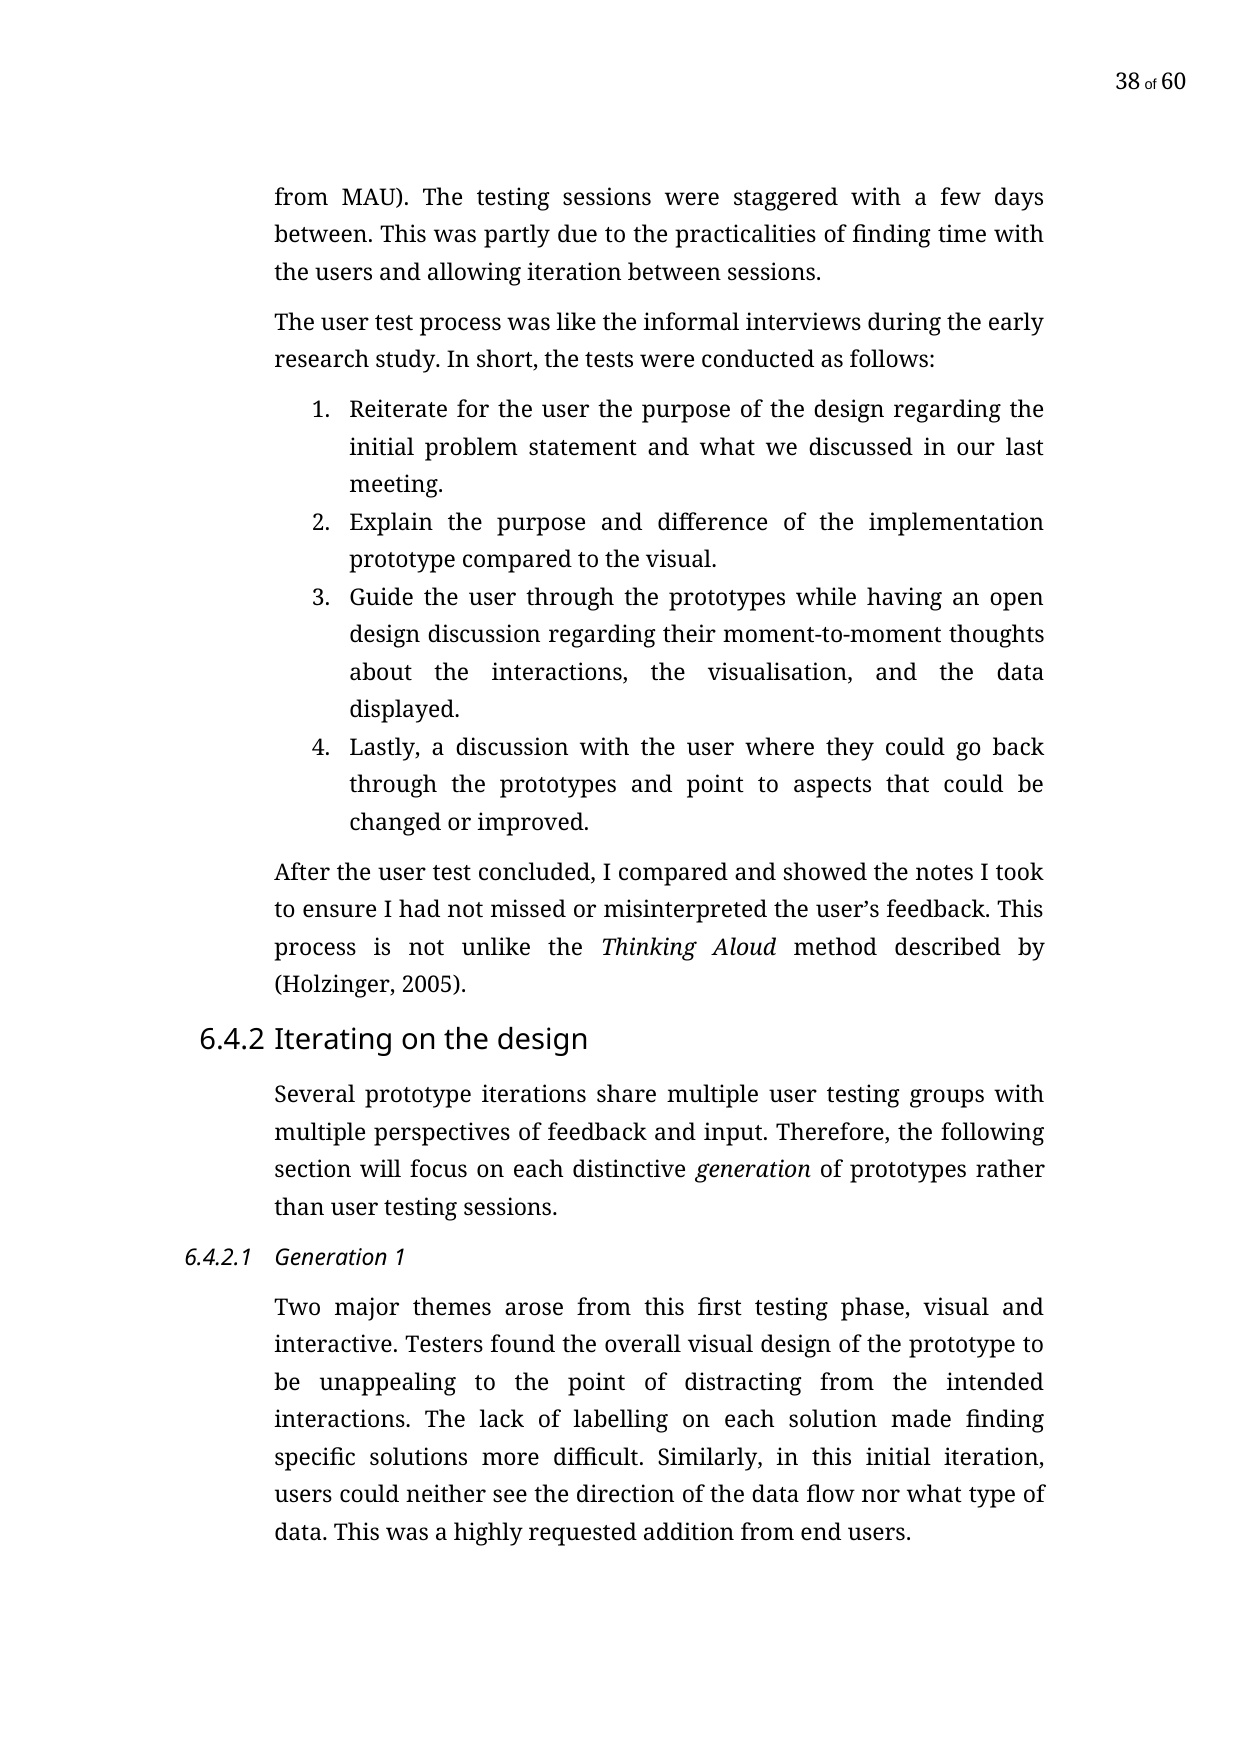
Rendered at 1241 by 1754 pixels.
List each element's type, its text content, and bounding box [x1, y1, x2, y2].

list Guide the user through the prototypes while having an open design discussion regarding their moment-to-moment thoughts about the interactions, the visualisation, and the data displayed. [312, 581, 1045, 724]
text Two major themes arose from this first testing phase, visual and interactive. Testers found the overall visual design of the prototype to be unappealing to the point of distracting from the intended interactions. The lack of labelling on each solution made finding specific solutions more difficult. Similarly, in this initial iteration, users could neither see the direction of the data flow nor what type of data. This was a highly requested addition from end users. [274, 1291, 1045, 1547]
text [274, 181, 1045, 287]
text Several prototype iterations share multiple user testing groups with multiple perspectives of feedback and input. Therefore, the following section will focus on each distinctive generation of prototypes rather than user testing sessions. [274, 1078, 1045, 1222]
text After the user test concluded, I compared and showed the notes I took to ensure I had not missed or misinterpreted the user’s feedback. This process is not unlike the Thinking Aloud method described by (Holzinger, 2005). [274, 856, 1045, 999]
text The user test process was like the informal interviews during the early research study. In short, the tests were conducted as follows: [274, 306, 1045, 374]
list Lastly, a discussion with the user where they could go back through the prototypes and point to aspects that could be changed or improved. [312, 731, 1045, 837]
subtitle Generation 1 [184, 1241, 1045, 1272]
subtitle Iterating on the design [199, 1018, 1045, 1058]
list Reiterate for the user the purpose of the design regarding the initial problem statement and what we discussed in our last meeting. [312, 393, 1045, 499]
list Explain the purpose and difference of the implementation prototype compared to the visual. [312, 506, 1045, 574]
